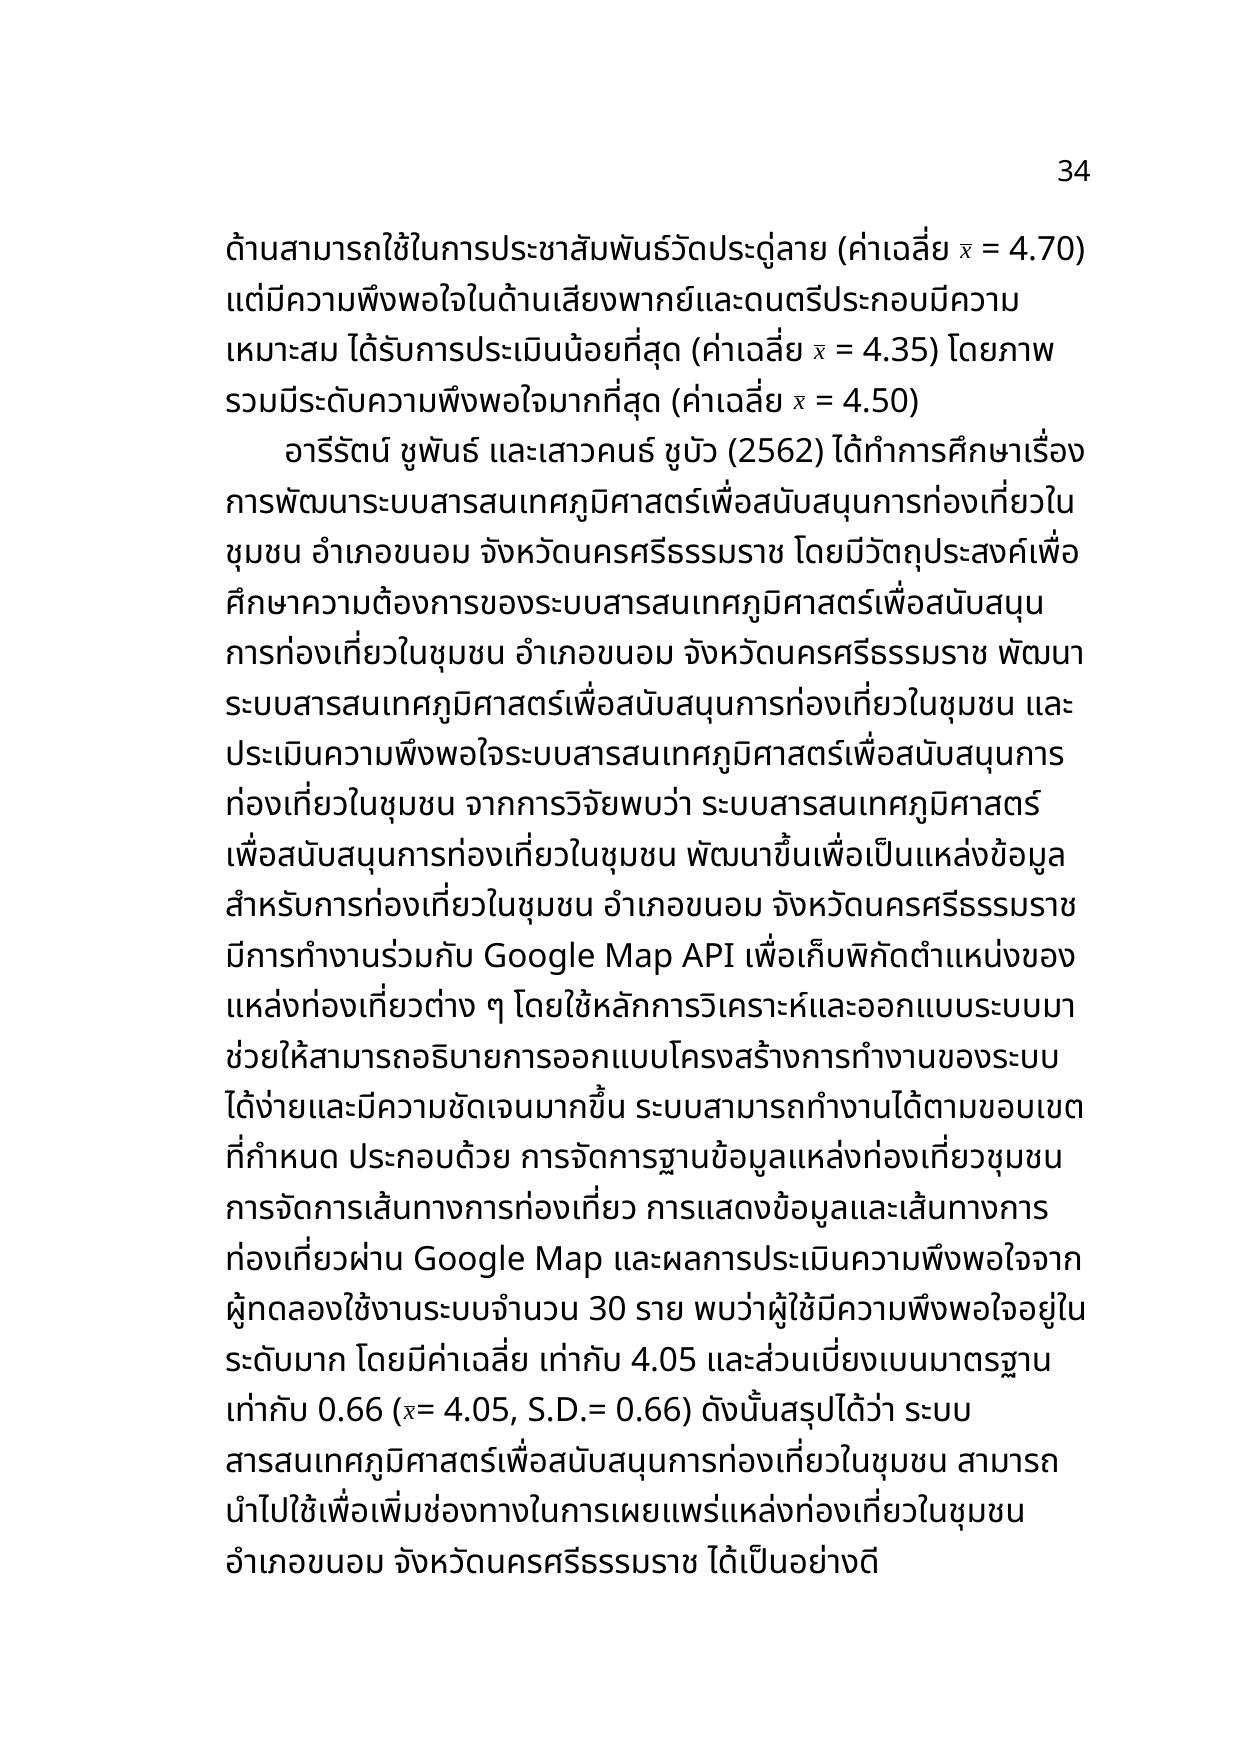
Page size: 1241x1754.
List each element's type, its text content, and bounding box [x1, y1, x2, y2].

text อารีรัตน์ ชูพันธ์ และเสาวคนธ์ ชูบัว (2562) ได้ทำการศึกษาเรื่อง การพัฒนาระบบสารสนเทศภูมิศาสตร์เพื่อสนับสนุนการท่องเที่ยวในชุมชน อำเภอขนอม จังหวัดนครศรีธรรมราช โดยมีวัตถุประสงค์เพื่อ ศึกษาความต้องการของระบบสารสนเทศภูมิศาสตร์เพื่อสนับสนุนการท่องเที่ยวในชุมชน อำเภอขนอม จังหวัดนครศรีธรรมราช พัฒนาระบบสารสนเทศภูมิศาสตร์เพื่อสนับสนุนการท่องเที่ยวในชุมชน และประเมินความพึงพอใจระบบสารสนเทศภูมิศาสตร์เพื่อสนับสนุนการท่องเที่ยวในชุมชน จากการวิจัยพบว่า ระบบสารสนเทศภูมิศาสตร์เพื่อสนับสนุนการท่องเที่ยวในชุมชน พัฒนาขึ้นเพื่อเป็นแหล่งข้อมูลสำหรับการท่องเที่ยวในชุมชน อำเภอขนอม จังหวัดนครศรีธรรมราช มีการทำงานร่วมกับ Google Map API เพื่อเก็บพิกัดตำแหน่งของแหล่งท่องเที่ยวต่าง ๆ โดยใช้หลักการวิเคราะห์และออกแบบระบบมาช่วยให้สามารถอธิบายการออกแบบโครงสร้างการทำงานของระบบได้ง่ายและมีความชัดเจนมากขึ้น ระบบสามารถทำงานได้ตามขอบเขตที่กำหนด ประกอบด้วย การจัดการฐานข้อมูลแหล่งท่องเที่ยวชุมชน การจัดการเส้นทางการท่องเที่ยว การแสดงข้อมูลและเส้นทางการท่องเที่ยวผ่าน Google Map และผลการประเมินความพึงพอใจจากผู้ทดลองใช้งานระบบจำนวน 30 ราย พบว่าผู้ใช้มีความพึงพอใจอยู่ในระดับมาก โดยมีค่าเฉลี่ย เท่ากับ 4.05 และส่วนเบี่ยงเบนมาตรฐานเท่ากับ 0.66 (= 4.05, S.D.= 0.66) ดังนั้นสรุปได้ว่า ระบบสารสนเทศภูมิศาสตร์เพื่อสนับสนุนการท่องเที่ยวในชุมชน สามารถนำไปใช้เพื่อเพิ่มช่องทางในการเผยแพร่แหล่งท่องเที่ยวในชุมชน อำเภอขนอม จังหวัดนครศรีธรรมราช ได้เป็นอย่างดี [225, 427, 1090, 1588]
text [225, 225, 1090, 427]
